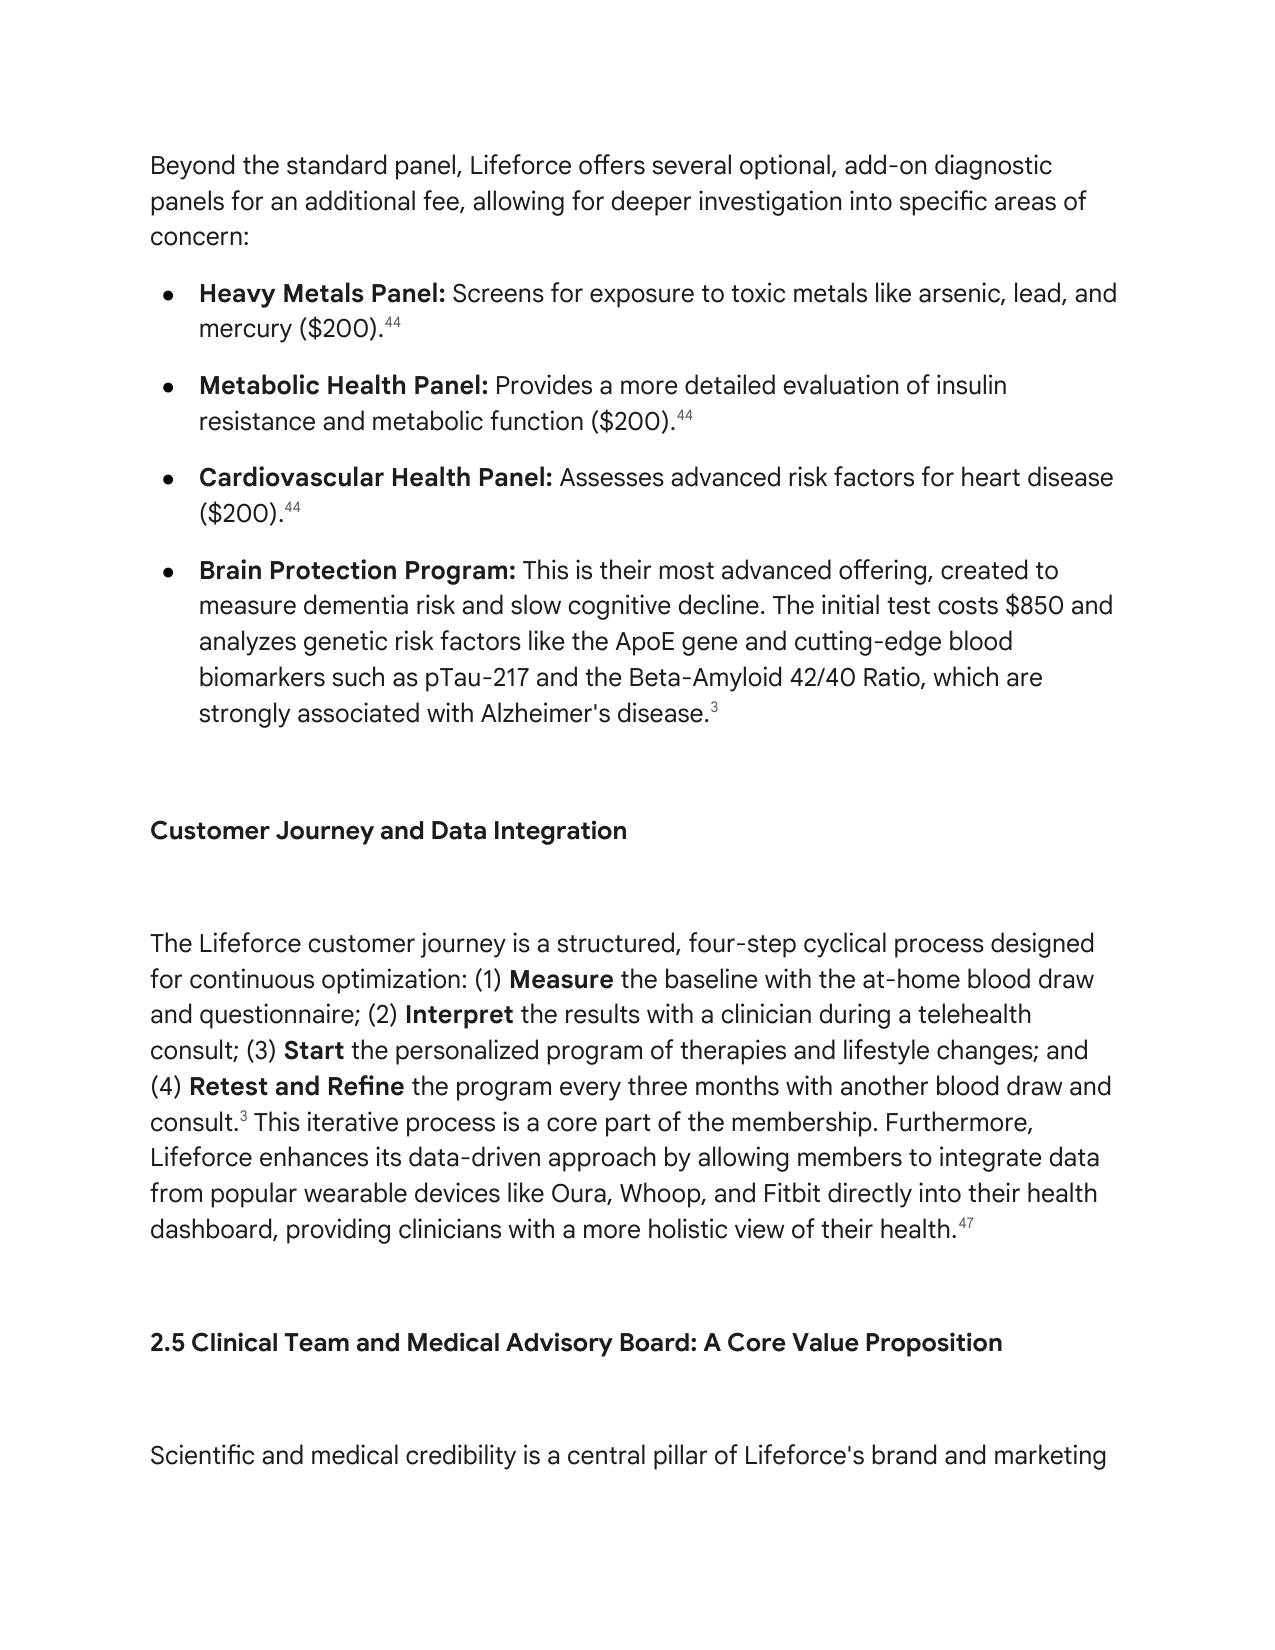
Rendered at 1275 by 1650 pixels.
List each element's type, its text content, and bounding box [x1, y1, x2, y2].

text Beyond the standard panel, Lifeforce offers several optional, add-on diagnostic panels for an additional fee, allowing for deeper investigation into specific areas of concern: [150, 150, 1125, 253]
subtitle 2.5 Clinical Team and Medical Advisory Board: A Core Value Proposition [150, 1327, 1125, 1358]
subtitle Customer Journey and Data Integration [150, 815, 1125, 846]
text The Lifeforce customer journey is a structured, four-step cyclical process designed for continuous optimization: (1) Measure the baseline with the at-home blood draw and questionnaire; (2) Interpret the results with a clinician during a telehealth consult; (3) Start the personalized program of therapies and lifestyle changes; and (4) Retest and Refine the program every three months with another blood draw and consult.3 This iterative process is a core part of the membership. Furthermore, Lifeforce enhances its data-driven approach by allowing members to integrate data from popular wearable devices like Oura, Whoop, and Fitbit directly into their health dashboard, providing clinicians with a more holistic view of their health.47 [150, 928, 1125, 1245]
list Metabolic Health Panel: Provides a more detailed evaluation of insulin resistance and metabolic function ($200).44 [161, 370, 1125, 437]
list Brain Protection Program: This is their most advanced offering, created to measure dementia risk and slow cognitive decline. The initial test costs $850 and analyzes genetic risk factors like the ApoE gene and cutting-edge blood biomarkers such as pTau-217 and the Beta-Amyloid 42/40 Ratio, which are strongly associated with Alzheimer's disease.3 [161, 555, 1125, 729]
list Cardiovascular Health Panel: Assesses advanced risk factors for heart disease ($200).44 [161, 463, 1125, 530]
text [150, 1440, 1125, 1472]
list Heavy Metals Panel: Screens for exposure to toxic metals like arsenic, lead, and mercury ($200).44 [161, 278, 1125, 345]
